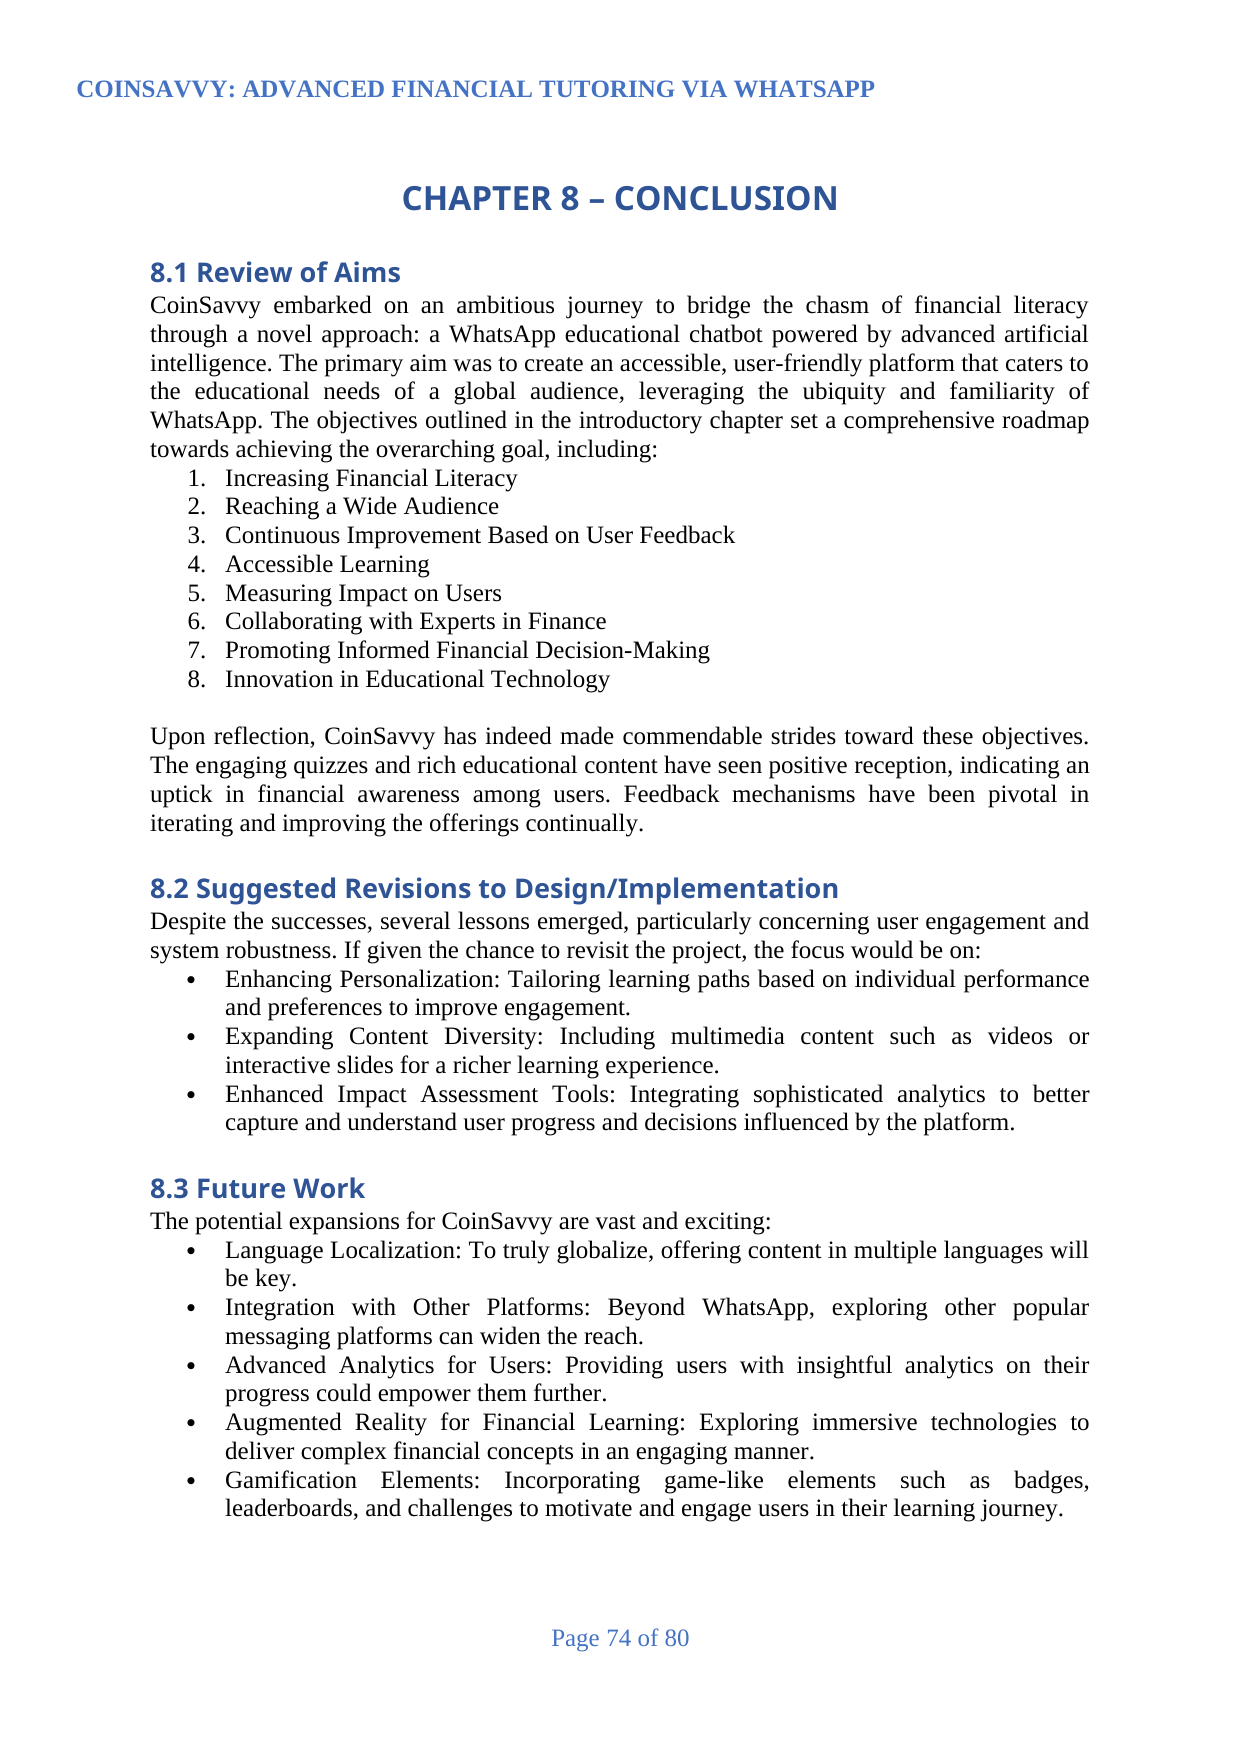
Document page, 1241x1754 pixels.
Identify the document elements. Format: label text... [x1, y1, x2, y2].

list Promoting Informed Financial Decision-Making [187, 635, 1090, 664]
list Augmented Reality for Financial Learning: Exploring immersive technologies to deliver complex financial concepts in an engaging manner. [187, 1407, 1090, 1465]
subtitle CHAPTER 8 – CONCLUSION [150, 175, 1090, 220]
subtitle 8.3 Future Work [150, 1169, 1090, 1206]
list Integration with Other Platforms: Beyond WhatsApp, exploring other popular messaging platforms can widen the reach. [187, 1292, 1090, 1350]
list Expanding Content Diversity: Including multimedia content such as videos or interactive slides for a richer learning experience. [187, 1021, 1090, 1079]
text Despite the successes, several lessons emerged, particularly concerning user engagement and system robustness. If given the chance to revisit the project, the focus would be on: [150, 906, 1090, 964]
list Enhancing Personalization: Tailoring learning paths based on individual performance and preferences to improve engagement. [187, 964, 1090, 1021]
list Innovation in Educational Technology [187, 664, 1090, 693]
list Collaborating with Experts in Finance [187, 606, 1090, 635]
subtitle 8.2 Suggested Revisions to Design/Implementation [150, 869, 1090, 906]
list Increasing Financial Literacy [187, 463, 1090, 491]
list Gamification Elements: Incorporating game-like elements such as badges, leaderboards, and challenges to motivate and engage users in their learning journey. [187, 1465, 1090, 1522]
list Accessible Learning [187, 549, 1090, 578]
subtitle 8.1 Review of Aims [150, 253, 1090, 290]
list Continuous Improvement Based on User Feedback [187, 520, 1090, 549]
list Reaching a Wide Audience [187, 491, 1090, 520]
text CoinSavvy embarked on an ambitious journey to bridge the chasm of financial literacy through a novel approach: a WhatsApp educational chatbot powered by advanced artificial intelligence. The primary aim was to create an accessible, user-friendly platform that caters to the educational needs of a global audience, leveraging the ubiquity and familiarity of WhatsApp. The objectives outlined in the introductory chapter set a comprehensive roadmap towards achieving the overarching goal, including: [150, 290, 1090, 463]
text Upon reflection, CoinSavvy has indeed made commendable strides toward these objectives. The engaging quizzes and rich educational content have seen positive reception, indicating an uptick in financial awareness among users. Feedback mechanisms have been pivotal in iterating and improving the offerings continually. [150, 721, 1090, 836]
list Language Localization: To truly globalize, offering content in multiple languages will be key. [187, 1235, 1090, 1292]
list Enhanced Impact Assessment Tools: Integrating sophisticated analytics to better capture and understand user progress and decisions influenced by the platform. [187, 1079, 1090, 1136]
text The potential expansions for CoinSavvy are vast and exciting: [150, 1206, 1090, 1235]
list Measuring Impact on Users [187, 578, 1090, 606]
list Advanced Analytics for Users: Providing users with insightful analytics on their progress could empower them further. [187, 1350, 1090, 1407]
